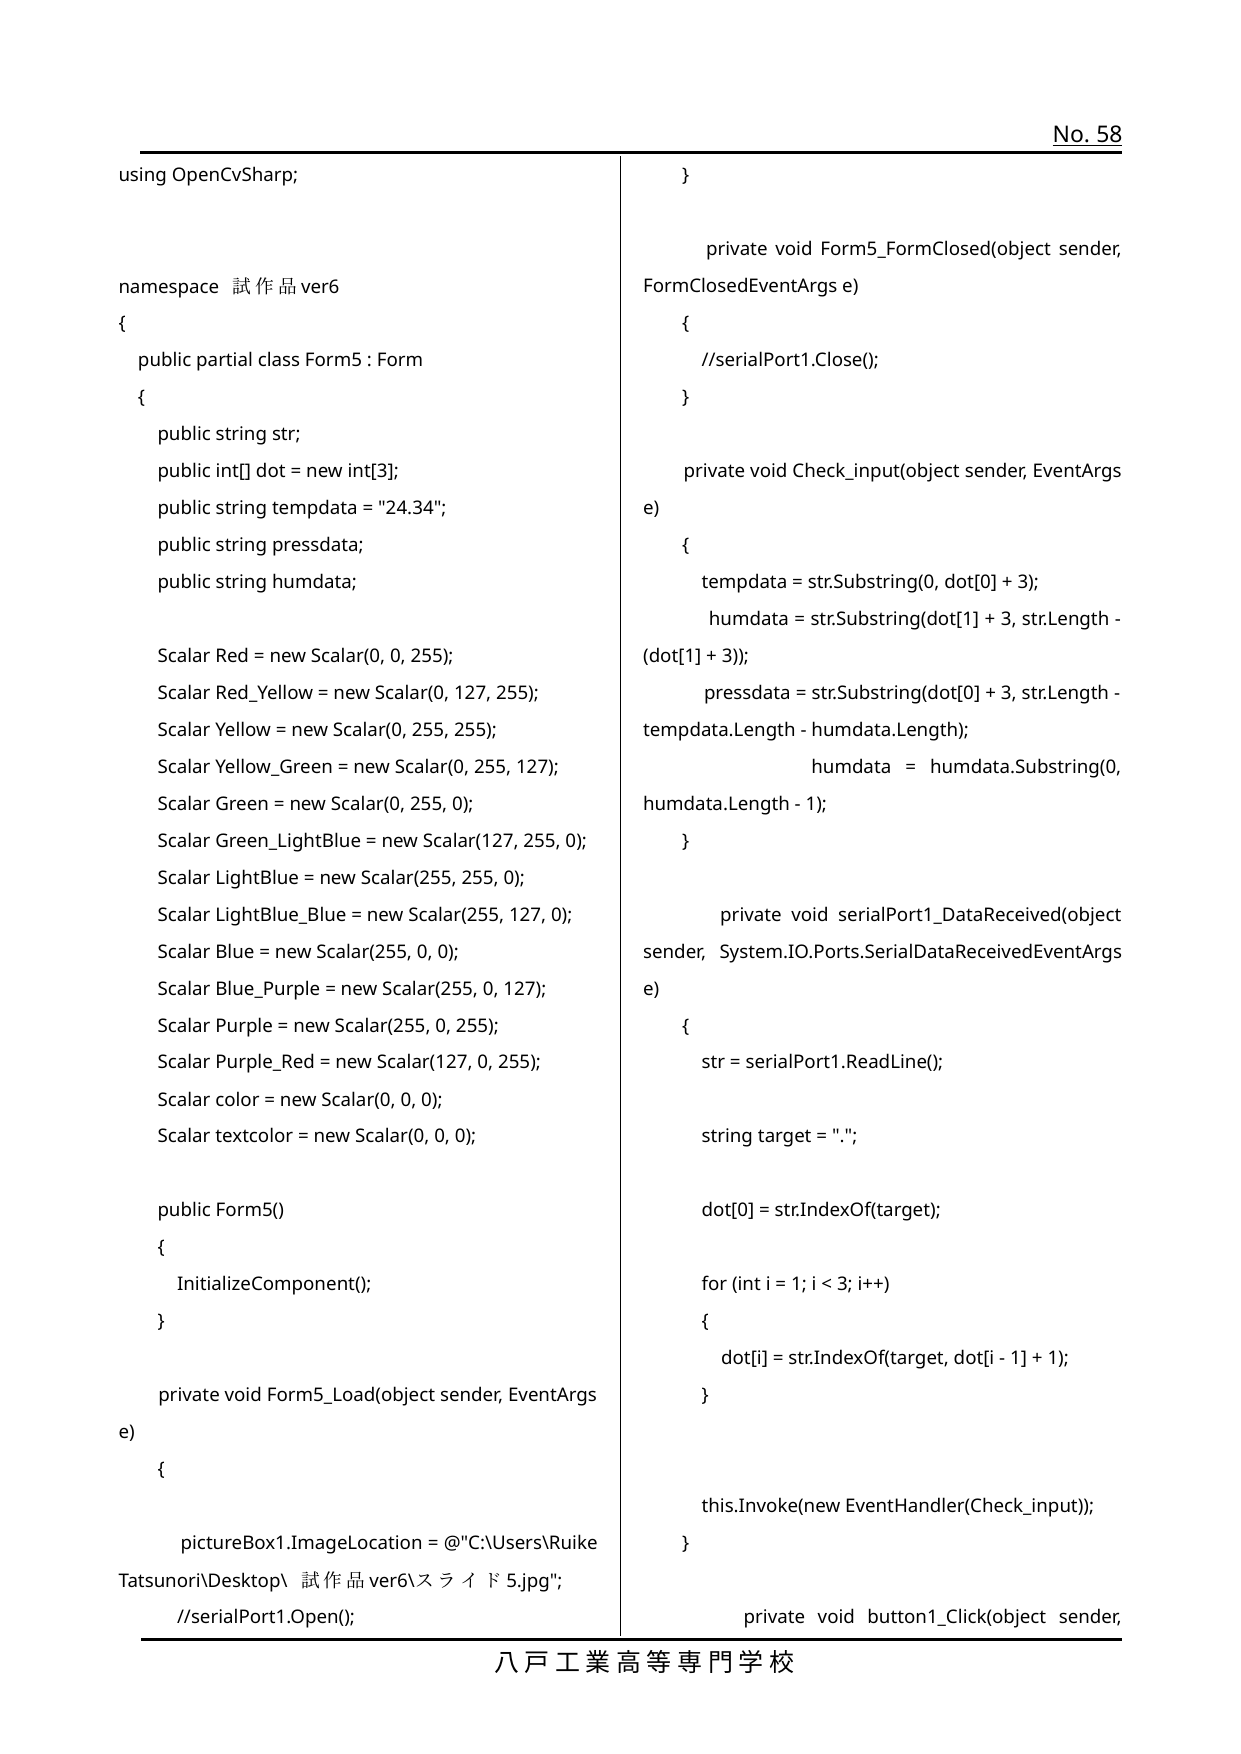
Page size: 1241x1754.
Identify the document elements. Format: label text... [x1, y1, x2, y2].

text Scalar Yellow = new Scalar(0, 255, 255); [118, 710, 598, 747]
text Scalar LightBlue_Blue = new Scalar(255, 127, 0); [118, 895, 598, 932]
text //serialPort1.Open(); [118, 1598, 598, 1635]
text Scalar Blue_Purple = new Scalar(255, 0, 127); [118, 969, 598, 1006]
text dot[0] = str.IndexOf(target); [642, 1191, 1122, 1228]
text Scalar Green = new Scalar(0, 255, 0); [118, 784, 598, 821]
text pressdata = str.Substring(dot[0] + 3, str.Length - tempdata.Length - humdata.Length); [642, 673, 1122, 747]
text { [642, 1302, 1122, 1339]
text using OpenCvSharp; [118, 156, 598, 193]
text public Form5() [118, 1191, 598, 1228]
text { [642, 1006, 1122, 1043]
text public string tempdata = "24.34"; [118, 488, 598, 525]
text { [118, 303, 598, 341]
text } [642, 1524, 1122, 1561]
text Scalar Red_Yellow = new Scalar(0, 127, 255); [118, 673, 598, 710]
text dot[i] = str.IndexOf(target, dot[i - 1] + 1); [642, 1339, 1122, 1376]
text public string humdata; [118, 562, 598, 599]
text string target = "."; [642, 1117, 1122, 1154]
text tempdata = str.Substring(0, dot[0] + 3); [642, 562, 1122, 599]
text this.Invoke(new EventHandler(Check_input)); [642, 1487, 1122, 1524]
text pictureBox1.ImageLocation = @"C:\Users\Ruike Tatsunori\Desktop\試作品ver6\スライド5.jpg"; [118, 1524, 598, 1598]
text Scalar Yellow_Green = new Scalar(0, 255, 127); [118, 747, 598, 784]
text str = serialPort1.ReadLine(); [642, 1043, 1122, 1080]
text { [118, 377, 598, 414]
text { [118, 1228, 598, 1265]
text private void Check_input(object sender, EventArgs e) [642, 451, 1122, 525]
text public string pressdata; [118, 525, 598, 562]
text private void Form5_Load(object sender, EventArgs e) [118, 1376, 598, 1450]
text namespace 試作品ver6 [118, 267, 598, 303]
text private void serialPort1_DataReceived(object sender, System.IO.Ports.SerialDataReceivedEventArgs e) [642, 895, 1122, 1006]
text InitializeComponent(); [118, 1265, 598, 1302]
text Scalar LightBlue = new Scalar(255, 255, 0); [118, 858, 598, 895]
text Scalar Purple_Red = new Scalar(127, 0, 255); [118, 1043, 598, 1080]
text { [642, 303, 1122, 341]
text humdata = str.Substring(dot[1] + 3, str.Length - (dot[1] + 3)); [642, 599, 1122, 673]
text { [642, 525, 1122, 562]
text } [642, 377, 1122, 414]
text } [642, 821, 1122, 858]
text Scalar textcolor = new Scalar(0, 0, 0); [118, 1117, 598, 1154]
text humdata = humdata.Substring(0, humdata.Length - 1); [642, 747, 1122, 821]
text public partial class Form5 : Form [118, 341, 598, 377]
text public string str; [118, 414, 598, 451]
text Scalar Blue = new Scalar(255, 0, 0); [118, 932, 598, 969]
text private void Form5_FormClosed(object sender, FormClosedEventArgs e) [642, 229, 1122, 303]
text Scalar color = new Scalar(0, 0, 0); [118, 1080, 598, 1117]
text for (int i = 1; i < 3; i++) [642, 1265, 1122, 1302]
text Scalar Green_LightBlue = new Scalar(127, 255, 0); [118, 821, 598, 858]
text Scalar Red = new Scalar(0, 0, 255); [118, 636, 598, 673]
text } [118, 1302, 598, 1339]
text private void button1_Click(object sender, EventArgs e) [642, 1598, 1122, 1635]
text Scalar Purple = new Scalar(255, 0, 255); [118, 1006, 598, 1043]
text } [642, 156, 1122, 193]
text //serialPort1.Close(); [642, 341, 1122, 377]
text { [118, 1450, 598, 1487]
text } [642, 1376, 1122, 1413]
text public int[] dot = new int[3]; [118, 451, 598, 488]
